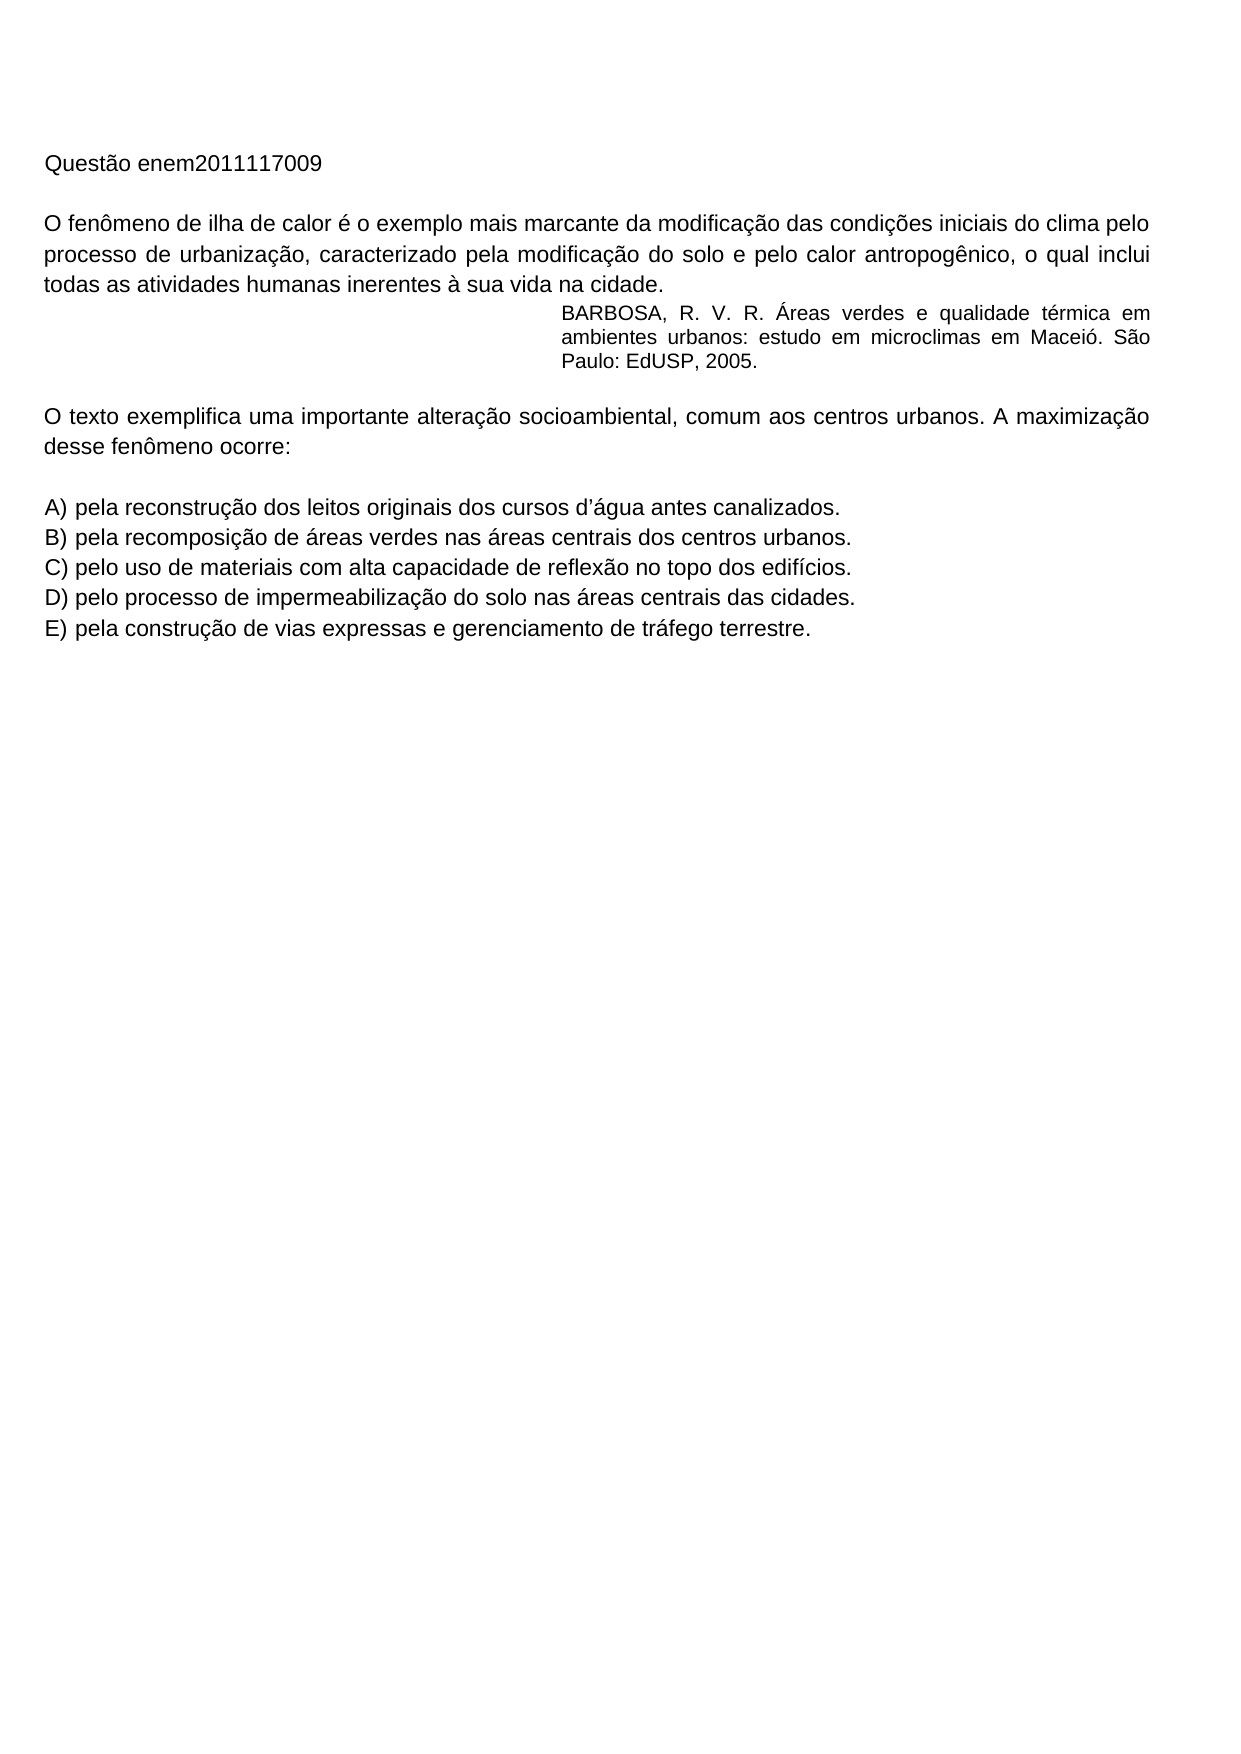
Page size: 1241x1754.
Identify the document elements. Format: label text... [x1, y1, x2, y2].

text O texto exemplifica uma importante alteração socioambiental, comum aos centros urbanos. A maximização desse fenômeno ocorre: [44, 403, 1151, 460]
list pela reconstrução dos leitos originais dos cursos d’água antes canalizados. [44, 494, 1151, 520]
list pela construção de vias expressas e gerenciamento de tráfego terrestre. [44, 614, 1151, 641]
list pela recomposição de áreas verdes nas áreas centrais dos centros urbanos. [44, 524, 1151, 550]
list pelo processo de impermeabilização do solo nas áreas centrais das cidades. [44, 584, 1151, 611]
text O fenômeno de ilha de calor é o exemplo mais marcante da modificação das condições iniciais do clima pelo processo de urbanização, caracterizado pela modificação do solo e pelo calor antropogênico, o qual inclui todas as atividades humanas inerentes à sua vida na cidade. [44, 210, 1151, 297]
text BARBOSA, R. V. R. Áreas verdes e qualidade térmica em ambientes urbanos: estudo em microclimas em Maceió. São Paulo: EdUSP, 2005. [561, 301, 1151, 373]
list pelo uso de materiais com alta capacidade de reflexão no topo dos edifícios. [44, 554, 1151, 581]
text Questão enem2011117009 [44, 150, 1151, 176]
